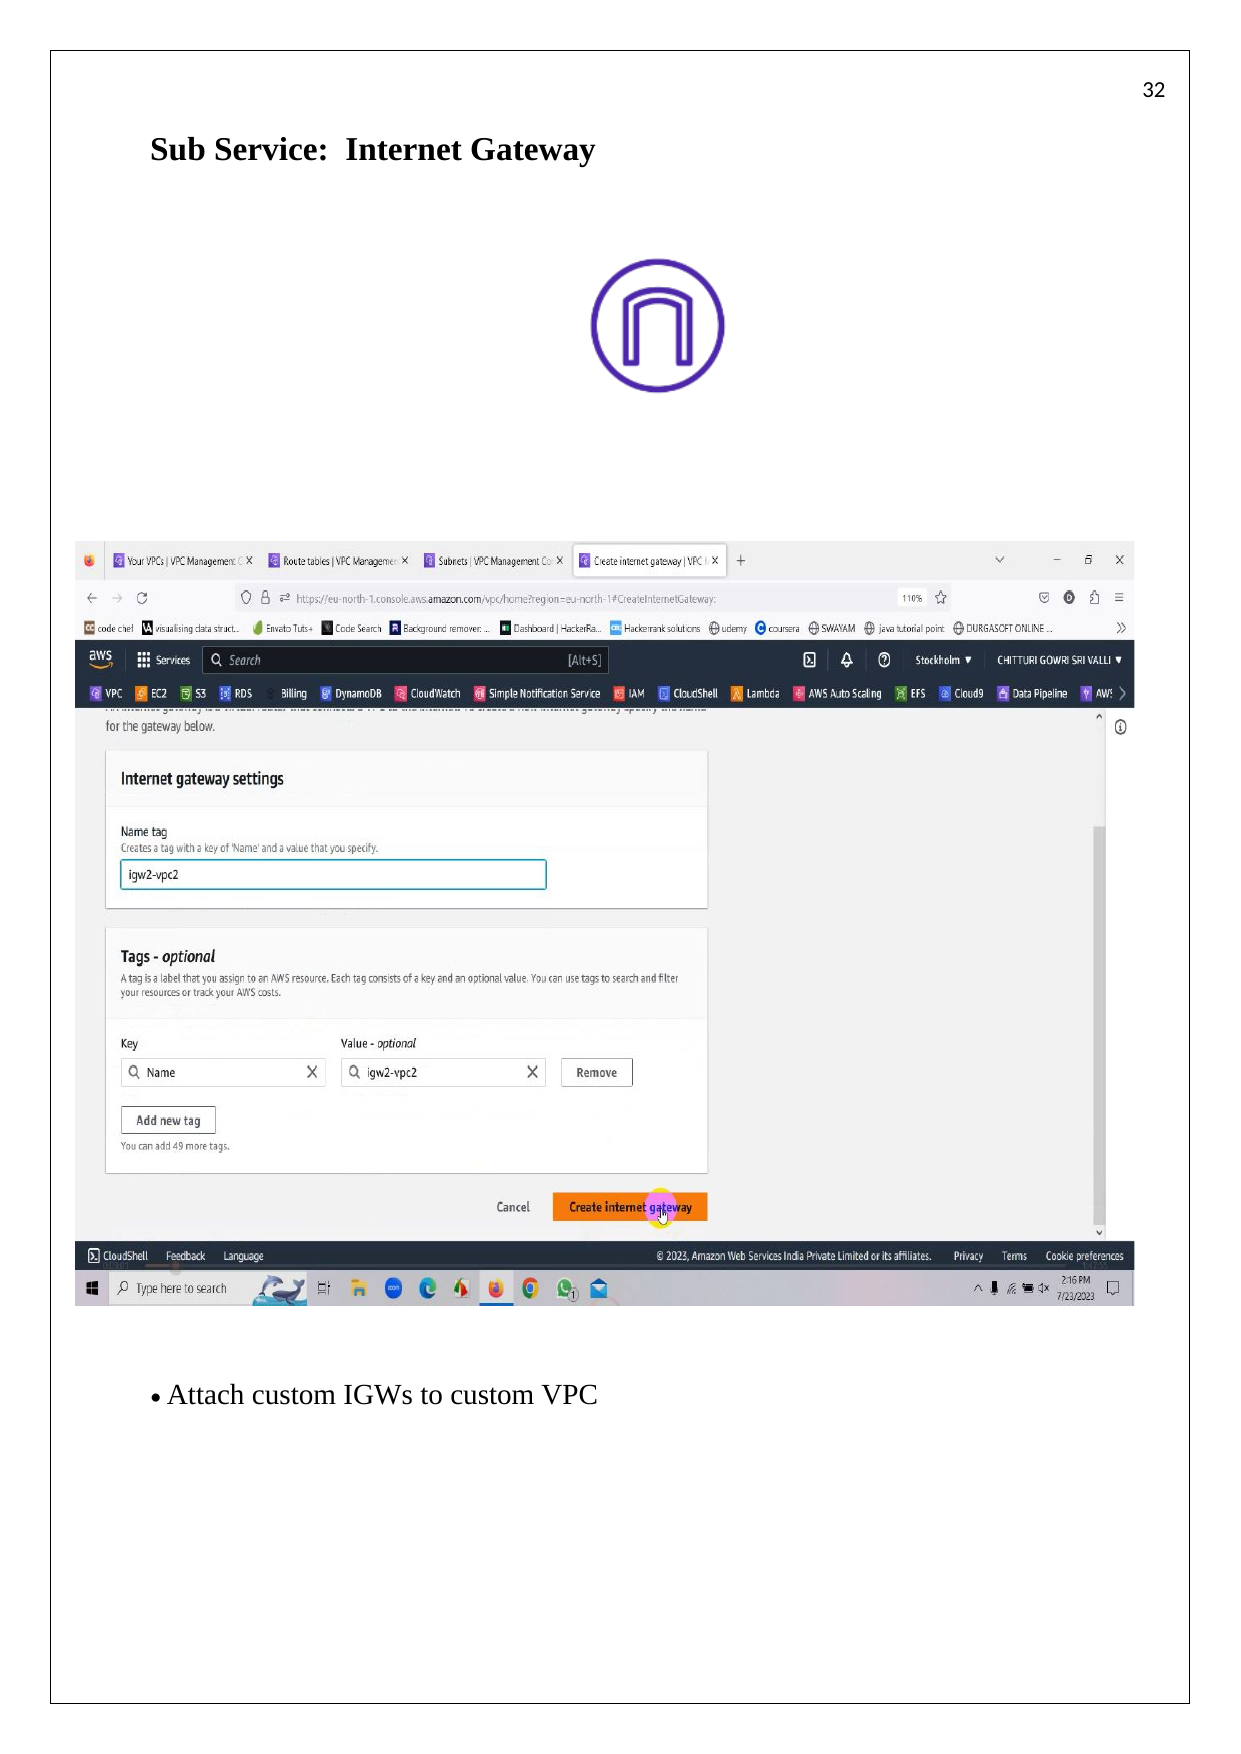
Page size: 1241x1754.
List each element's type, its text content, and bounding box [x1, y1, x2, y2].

list • Attach custom IGWs to custom VPC [150, 1377, 1165, 1410]
list Sub Service: Internet Gateway [150, 129, 1165, 168]
picture [75, 541, 1135, 1306]
picture [585, 253, 730, 399]
